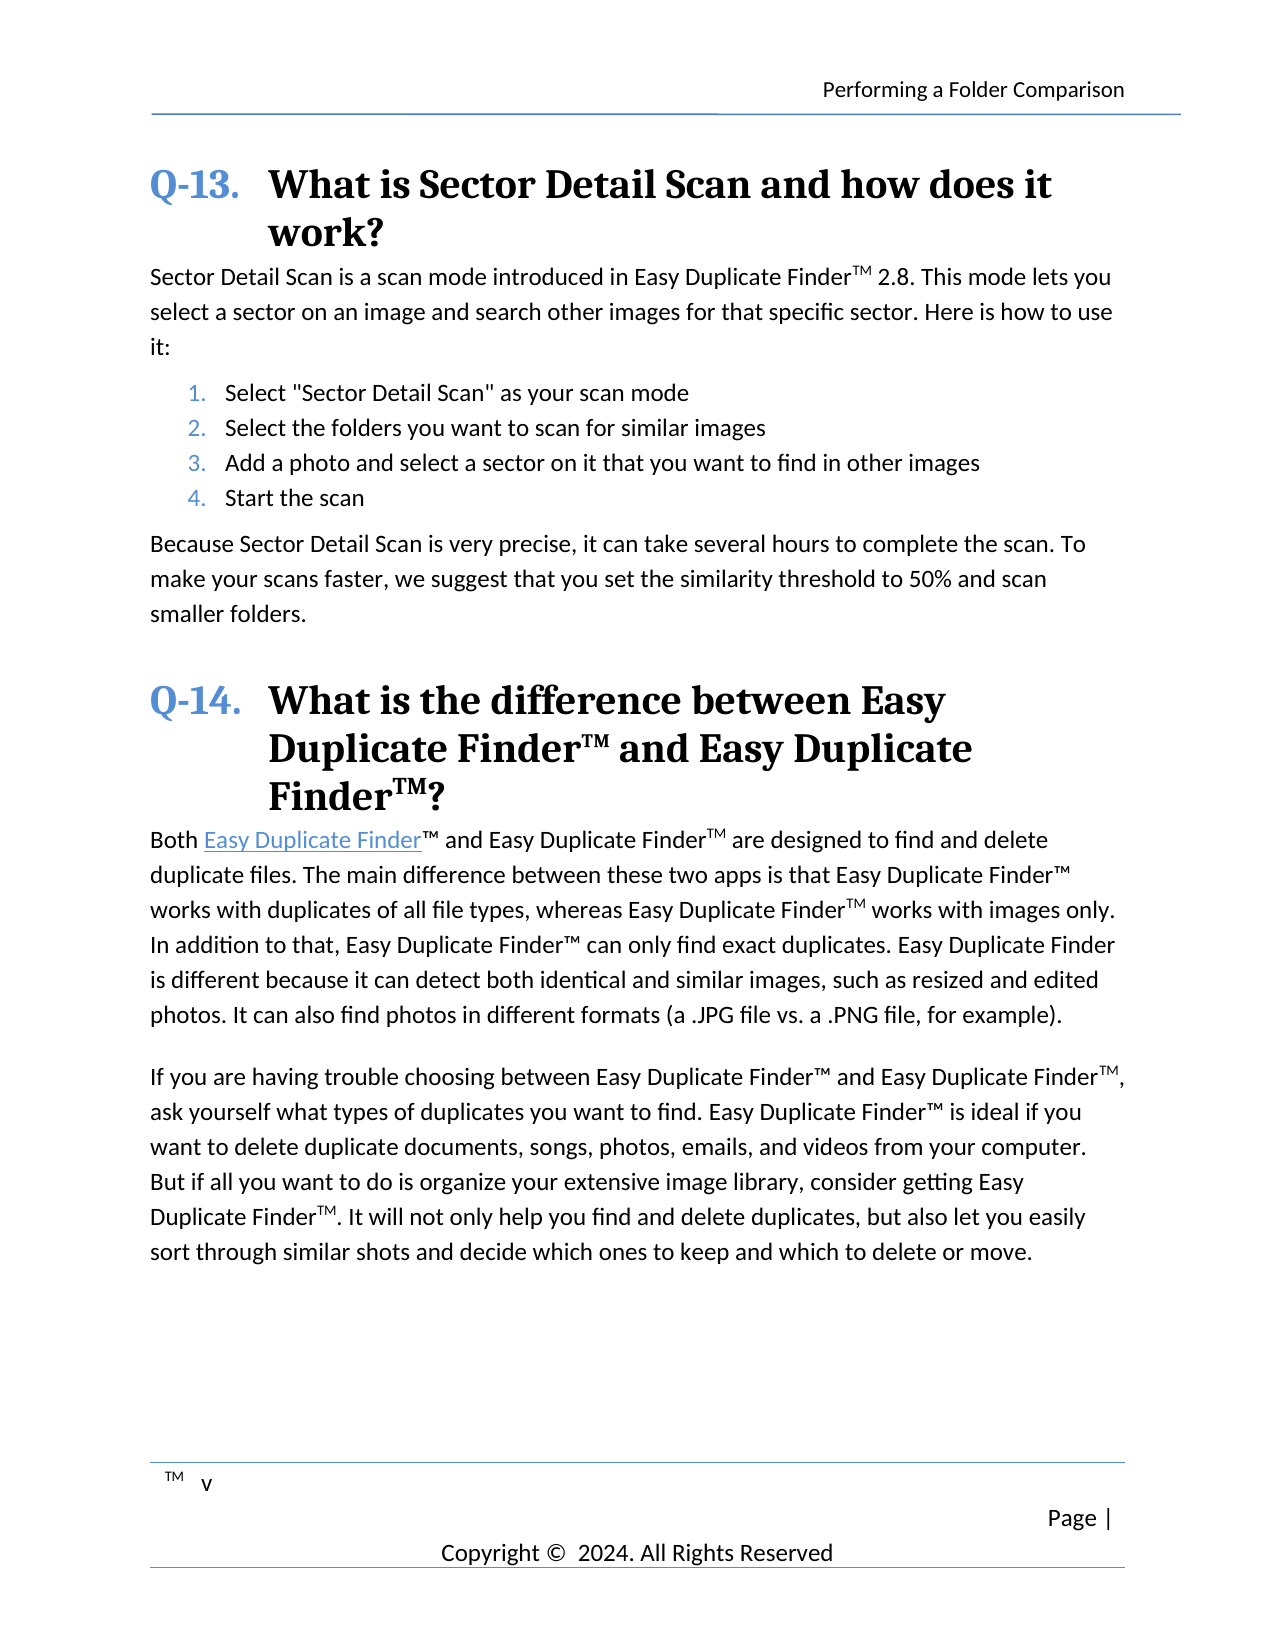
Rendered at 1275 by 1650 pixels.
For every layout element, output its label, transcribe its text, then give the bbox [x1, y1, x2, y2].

text What is Sector Detail Scan and how does it work? [150, 161, 1125, 257]
text Sector Detail Scan is a scan mode introduced in Easy Duplicate FinderTM 2.8. This mode lets you select a sector on an image and search other images for that specific sector. Here is how to use it: [150, 261, 1125, 362]
list Select "Sector Detail Scan" as your scan mode [187, 377, 1125, 408]
text If you are having trouble choosing between Easy Duplicate Finder™ and Easy Duplicate FinderTM, ask yourself what types of duplicates you want to find. Easy Duplicate Finder™ is ideal if you want to delete duplicate documents, songs, photos, emails, and videos from your computer. But if all you want to do is organize your extensive image library, consider getting Easy Duplicate FinderTM. It will not only help you find and delete duplicates, but also let you easily sort through similar shots and decide which ones to keep and which to delete or move. [150, 1061, 1125, 1266]
text Because Sector Detail Scan is very precise, it can take several hours to complete the scan. To make your scans faster, we suggest that you set the similarity threshold to 50% and scan smaller folders. [150, 528, 1125, 629]
list Start the scan [187, 482, 1125, 513]
text Both Easy Duplicate Finder™ and Easy Duplicate FinderTM are designed to find and delete duplicate files. The main difference between these two apps is that Easy Duplicate Finder™ works with duplicates of all file types, whereas Easy Duplicate FinderTM works with images only. In addition to that, Easy Duplicate Finder™ can only find exact duplicates. Easy Duplicate Finder is different because it can detect both identical and similar images, such as resized and edited photos. It can also find photos in different formats (a .JPG file vs. a .PNG file, for example). [150, 825, 1125, 1030]
list Add a photo and select a sector on it that you want to find in other images [187, 447, 1125, 478]
list Select the folders you want to scan for similar images [187, 412, 1125, 443]
text What is the difference between Easy Duplicate Finder™ and Easy Duplicate FinderTM? [150, 677, 1125, 821]
